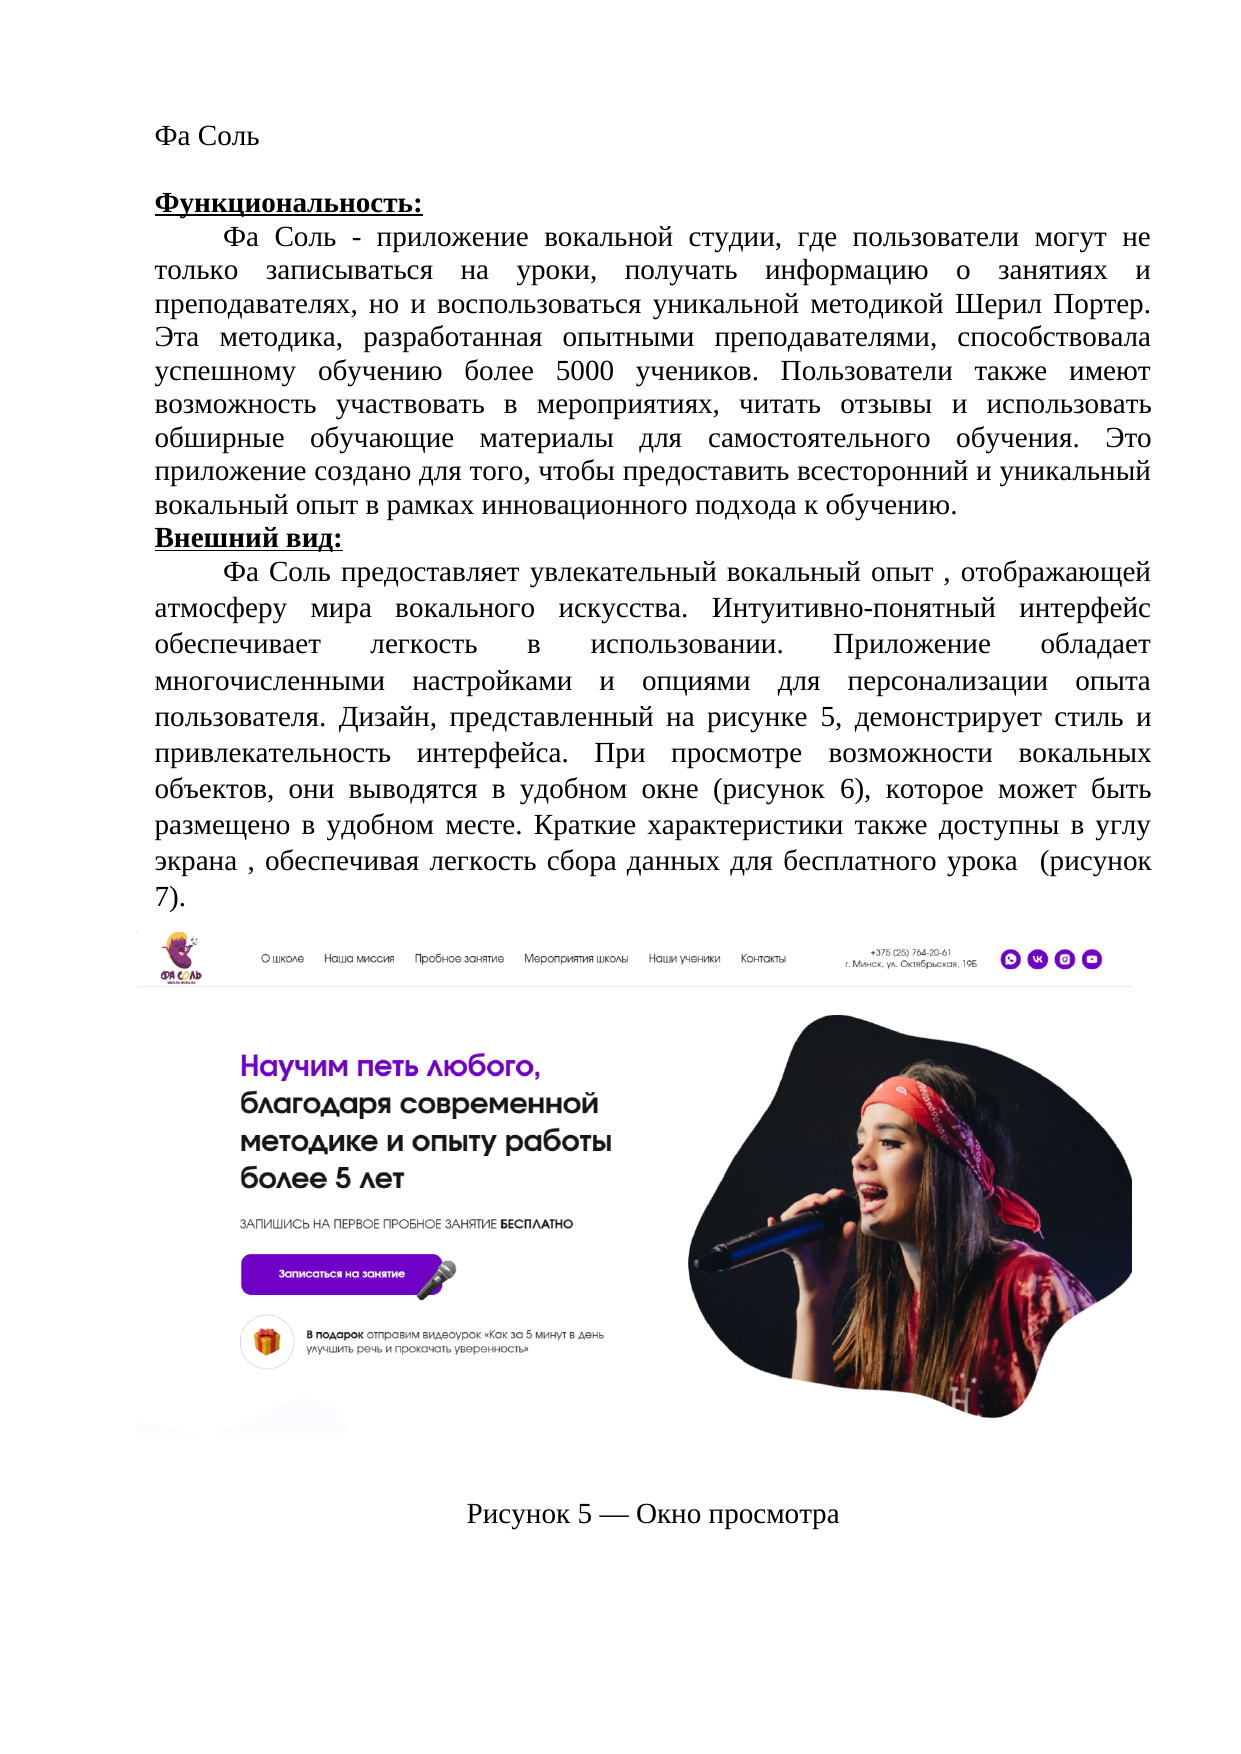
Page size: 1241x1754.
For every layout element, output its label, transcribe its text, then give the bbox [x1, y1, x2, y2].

text Фа Соль - приложение вокальной студии, где пользователи могут не только записываться на уроки, получать информацию о занятиях и преподавателях, но и воспользоваться уникальной методикой Шерил Портер. Эта методика, разработанная опытными преподавателями, способствовала успешному обучению более 5000 учеников. Пользователи также имеют возможность участвовать в мероприятиях, читать отзывы и использовать обширные обучающие материалы для самостоятельного обучения. Это приложение создано для того, чтобы предоставить всесторонний и уникальный вокальный опыт в рамках инновационного подхода к обучению. [154, 219, 1152, 521]
text Функциональность: [154, 185, 1152, 219]
text Рисунок 5 — Окно просмотра [154, 1496, 1152, 1530]
text Внешний вид: [154, 521, 1152, 554]
text Фа Соль [154, 118, 1152, 152]
text Фа Соль предоставляет увлекательный вокальный опыт , отображающей атмосферу мира вокального искусства. Интуитивно-понятный интерфейс обеспечивает легкость в использовании. Приложение обладает многочисленными настройками и опциями для персонализации опыта пользователя. Дизайн, представленный на рисунке 5, демонстрирует стиль и привлекательность интерфейса. При просмотре возможности вокальных объектов, они выводятся в удобном окне (рисунок 6), которое может быть размещено в удобном месте. Краткие характеристики также доступны в углу экрана , обеспечивая легкость сбора данных для бесплатного урока (рисунок 7). [154, 554, 1152, 913]
picture [136, 932, 1132, 1433]
